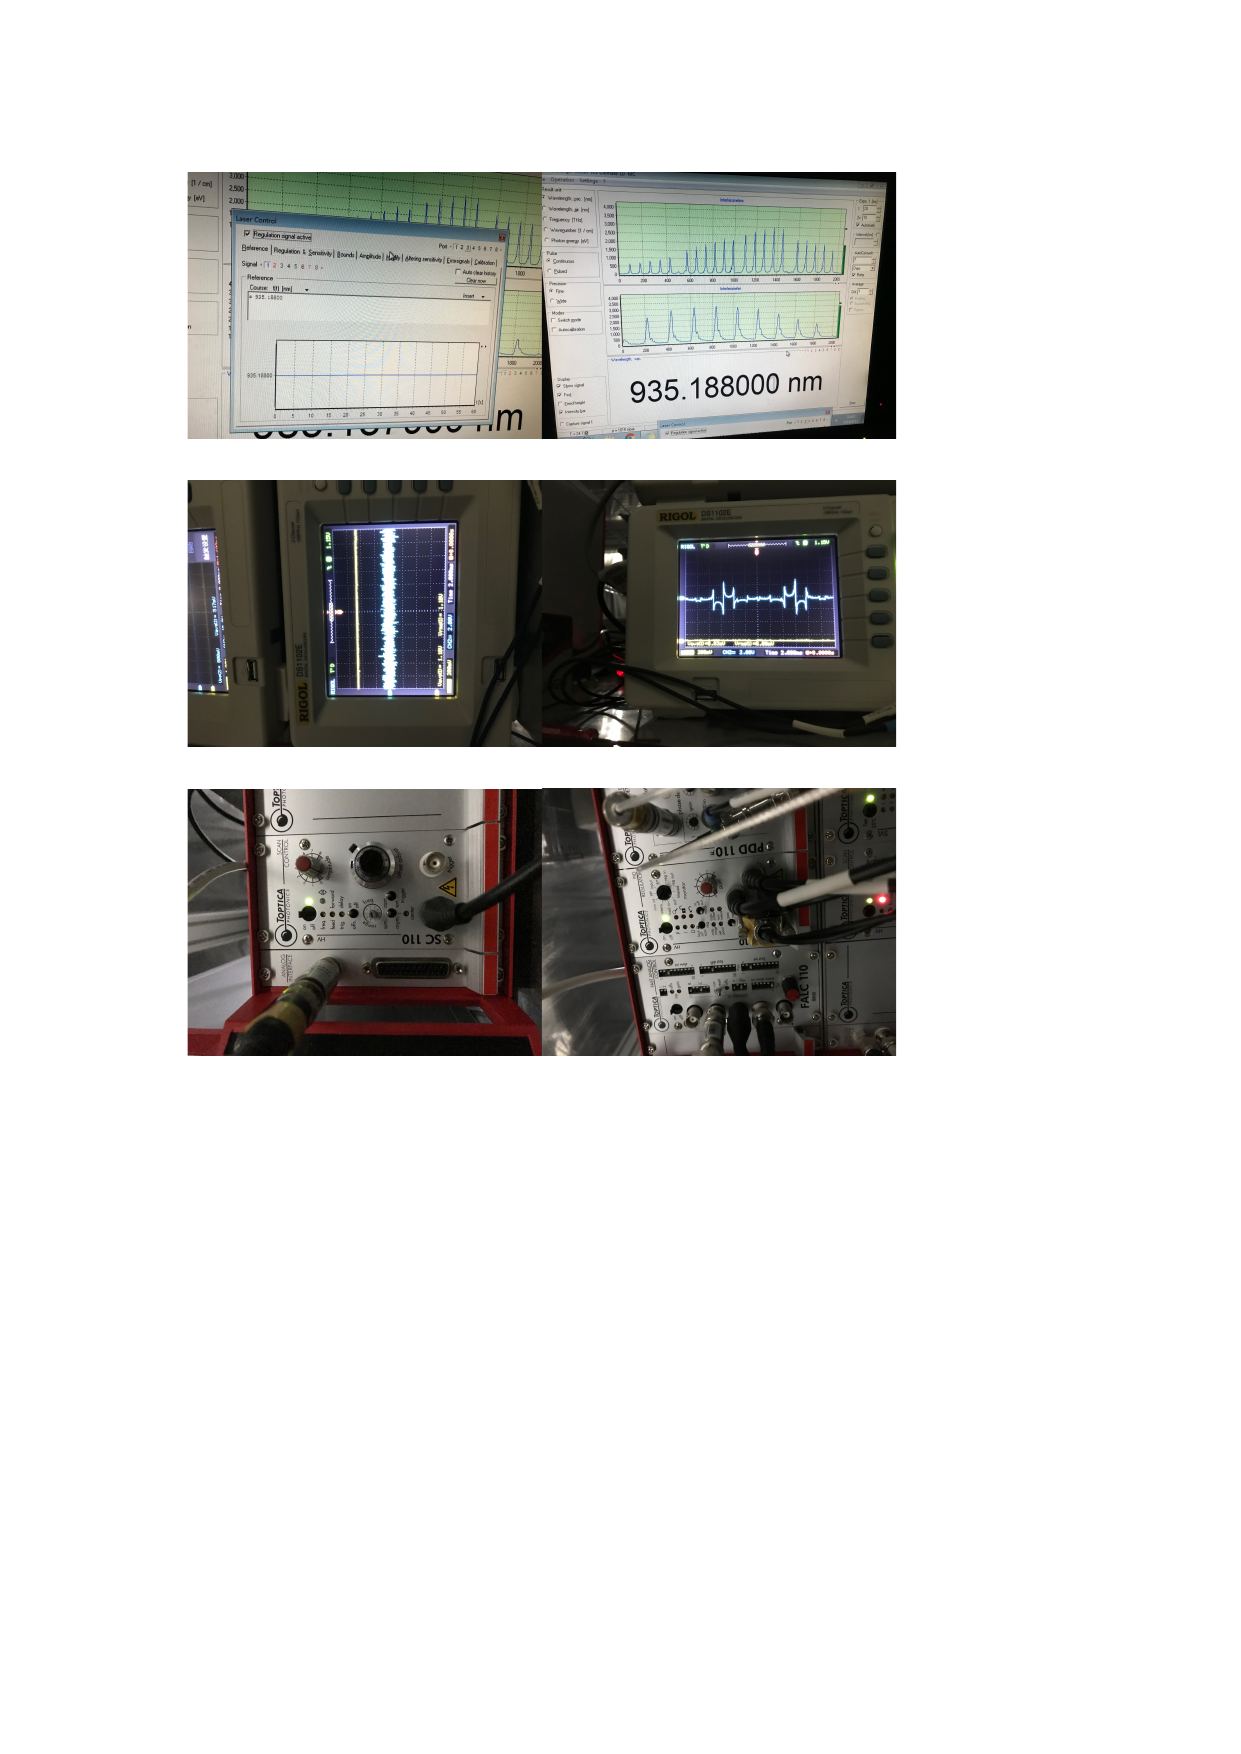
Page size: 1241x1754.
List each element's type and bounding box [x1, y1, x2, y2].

picture [187, 788, 897, 1056]
picture [187, 480, 897, 747]
picture [187, 172, 897, 439]
